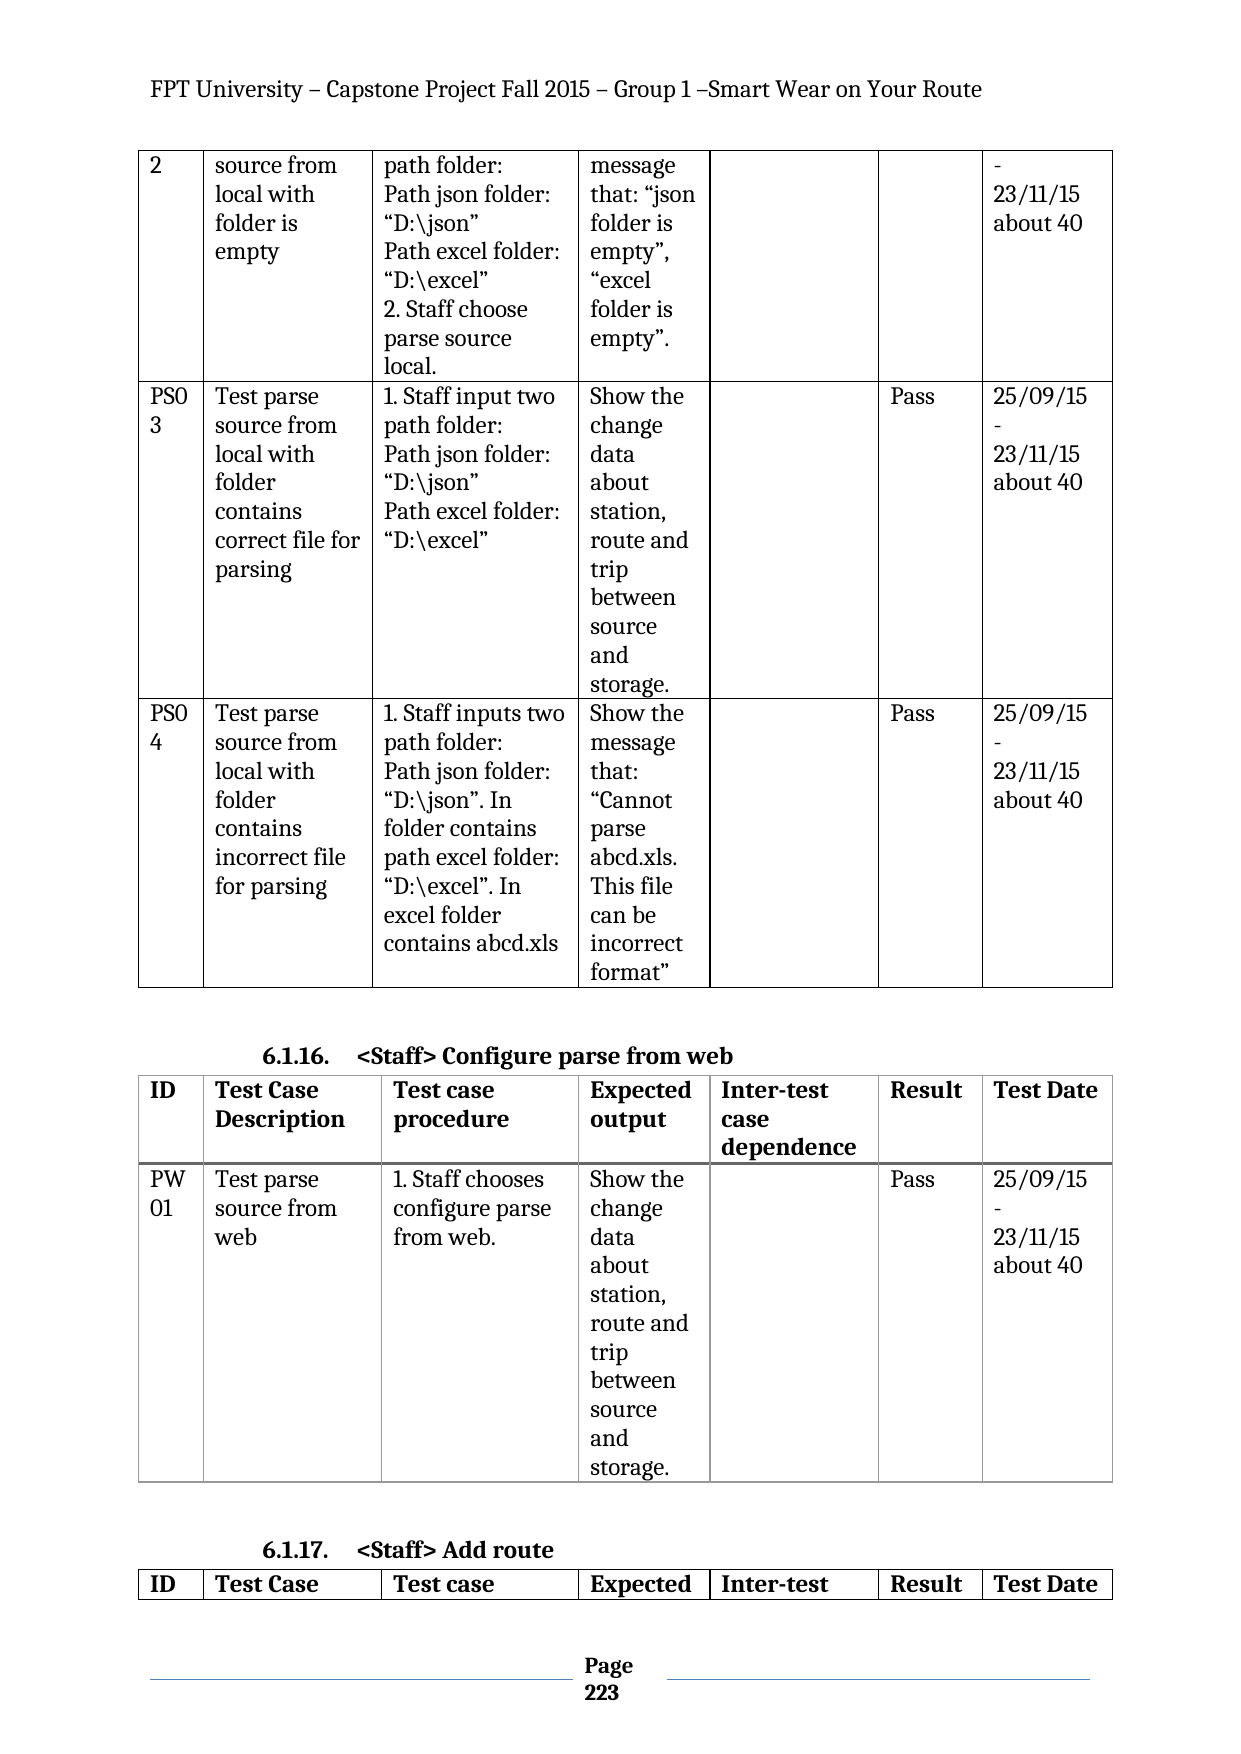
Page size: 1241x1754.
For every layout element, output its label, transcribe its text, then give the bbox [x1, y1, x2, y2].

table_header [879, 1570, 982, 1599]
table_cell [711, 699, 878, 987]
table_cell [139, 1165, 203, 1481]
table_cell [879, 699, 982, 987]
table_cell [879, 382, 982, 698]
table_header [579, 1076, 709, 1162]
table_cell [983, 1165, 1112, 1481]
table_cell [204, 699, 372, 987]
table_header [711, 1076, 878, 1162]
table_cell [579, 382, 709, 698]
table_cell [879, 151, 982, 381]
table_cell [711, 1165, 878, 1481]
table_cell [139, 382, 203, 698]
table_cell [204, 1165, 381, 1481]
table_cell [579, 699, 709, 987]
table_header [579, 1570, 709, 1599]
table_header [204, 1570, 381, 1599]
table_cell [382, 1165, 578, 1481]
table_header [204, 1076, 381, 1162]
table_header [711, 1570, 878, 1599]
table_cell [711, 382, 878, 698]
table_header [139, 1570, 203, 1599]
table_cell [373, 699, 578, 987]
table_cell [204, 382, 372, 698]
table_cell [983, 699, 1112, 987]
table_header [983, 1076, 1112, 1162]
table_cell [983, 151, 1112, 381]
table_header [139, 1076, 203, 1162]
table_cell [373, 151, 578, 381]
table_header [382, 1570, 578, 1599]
subtitle <Staff> Configure parse from web [262, 1042, 1090, 1071]
subtitle <Staff> Add route [262, 1536, 1090, 1565]
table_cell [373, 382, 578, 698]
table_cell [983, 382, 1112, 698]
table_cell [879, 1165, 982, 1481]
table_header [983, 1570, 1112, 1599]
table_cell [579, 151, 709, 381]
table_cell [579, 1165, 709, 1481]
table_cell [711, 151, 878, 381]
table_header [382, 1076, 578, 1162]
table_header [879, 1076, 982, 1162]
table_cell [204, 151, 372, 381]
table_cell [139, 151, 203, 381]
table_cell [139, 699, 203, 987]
